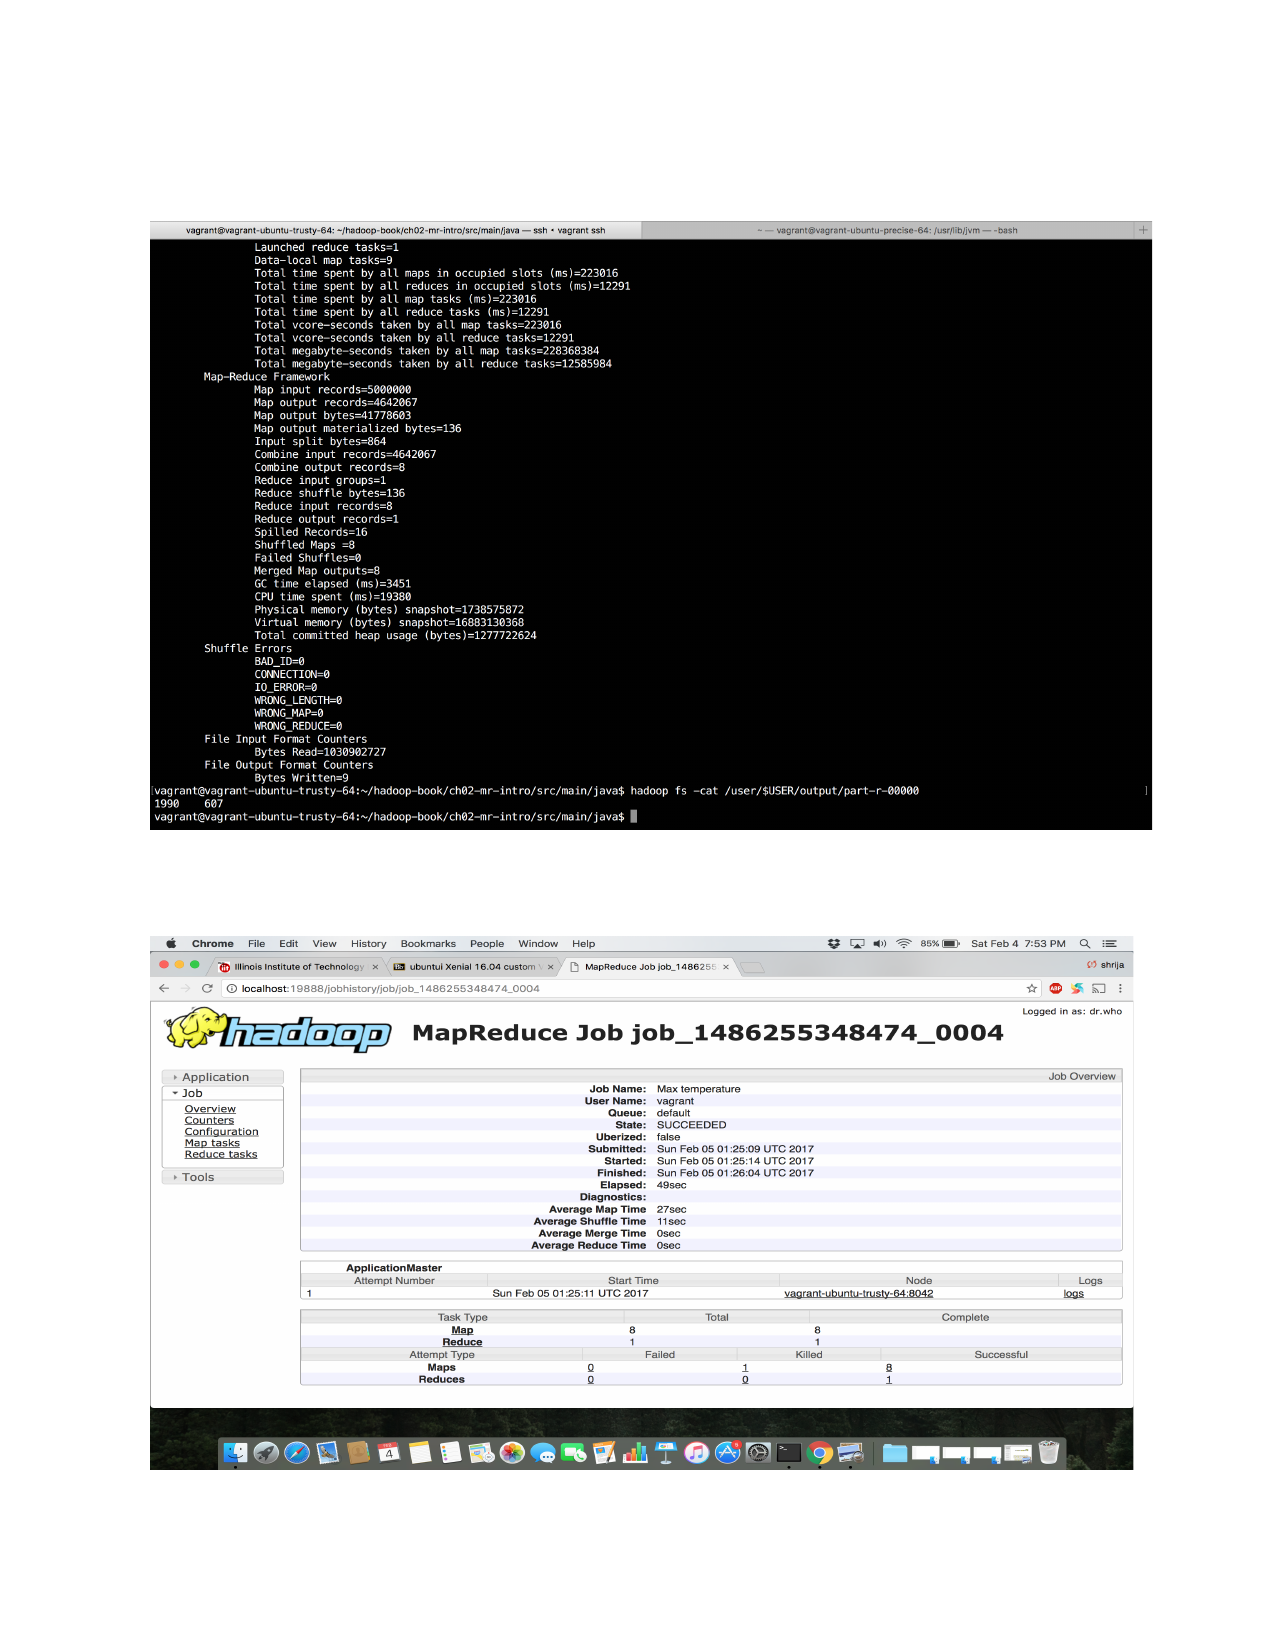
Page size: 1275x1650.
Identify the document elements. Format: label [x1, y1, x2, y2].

picture [150, 936, 1134, 1470]
picture [150, 221, 1153, 830]
